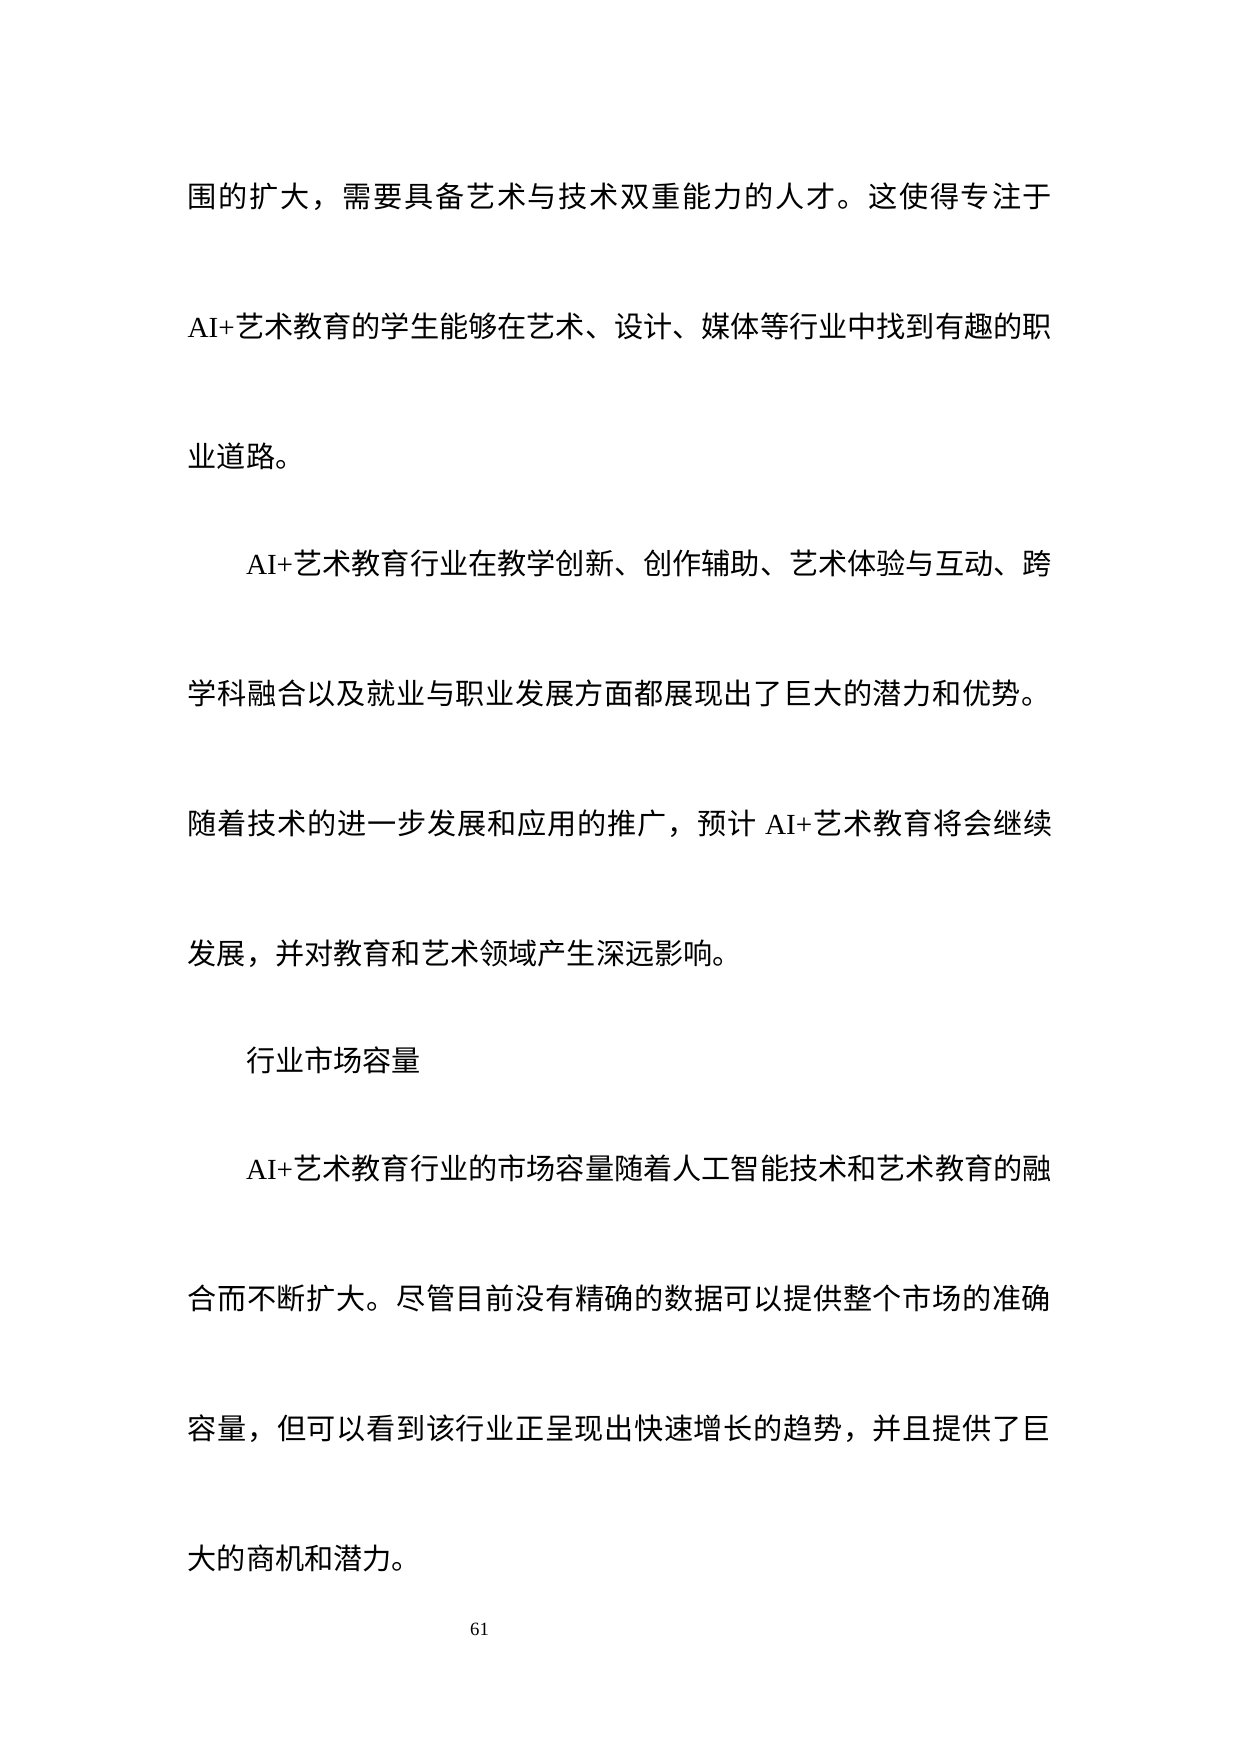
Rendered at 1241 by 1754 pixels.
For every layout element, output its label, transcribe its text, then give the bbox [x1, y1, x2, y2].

text AI+艺术教育行业的市场容量随着人工智能技术和艺术教育的融合而不断扩大。尽管目前没有精确的数据可以提供整个市场的准确容量，但可以看到该行业正呈现出快速增长的趋势，并且提供了巨大的商机和潜力。 [187, 1134, 1053, 1589]
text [187, 162, 1053, 487]
text 行业市场容量 [187, 1027, 1053, 1092]
text AI+艺术教育行业在教学创新、创作辅助、艺术体验与互动、跨学科融合以及就业与职业发展方面都展现出了巨大的潜力和优势。随着技术的进一步发展和应用的推广，预计AI+艺术教育将会继续发展，并对教育和艺术领域产生深远影响。 [187, 529, 1053, 984]
